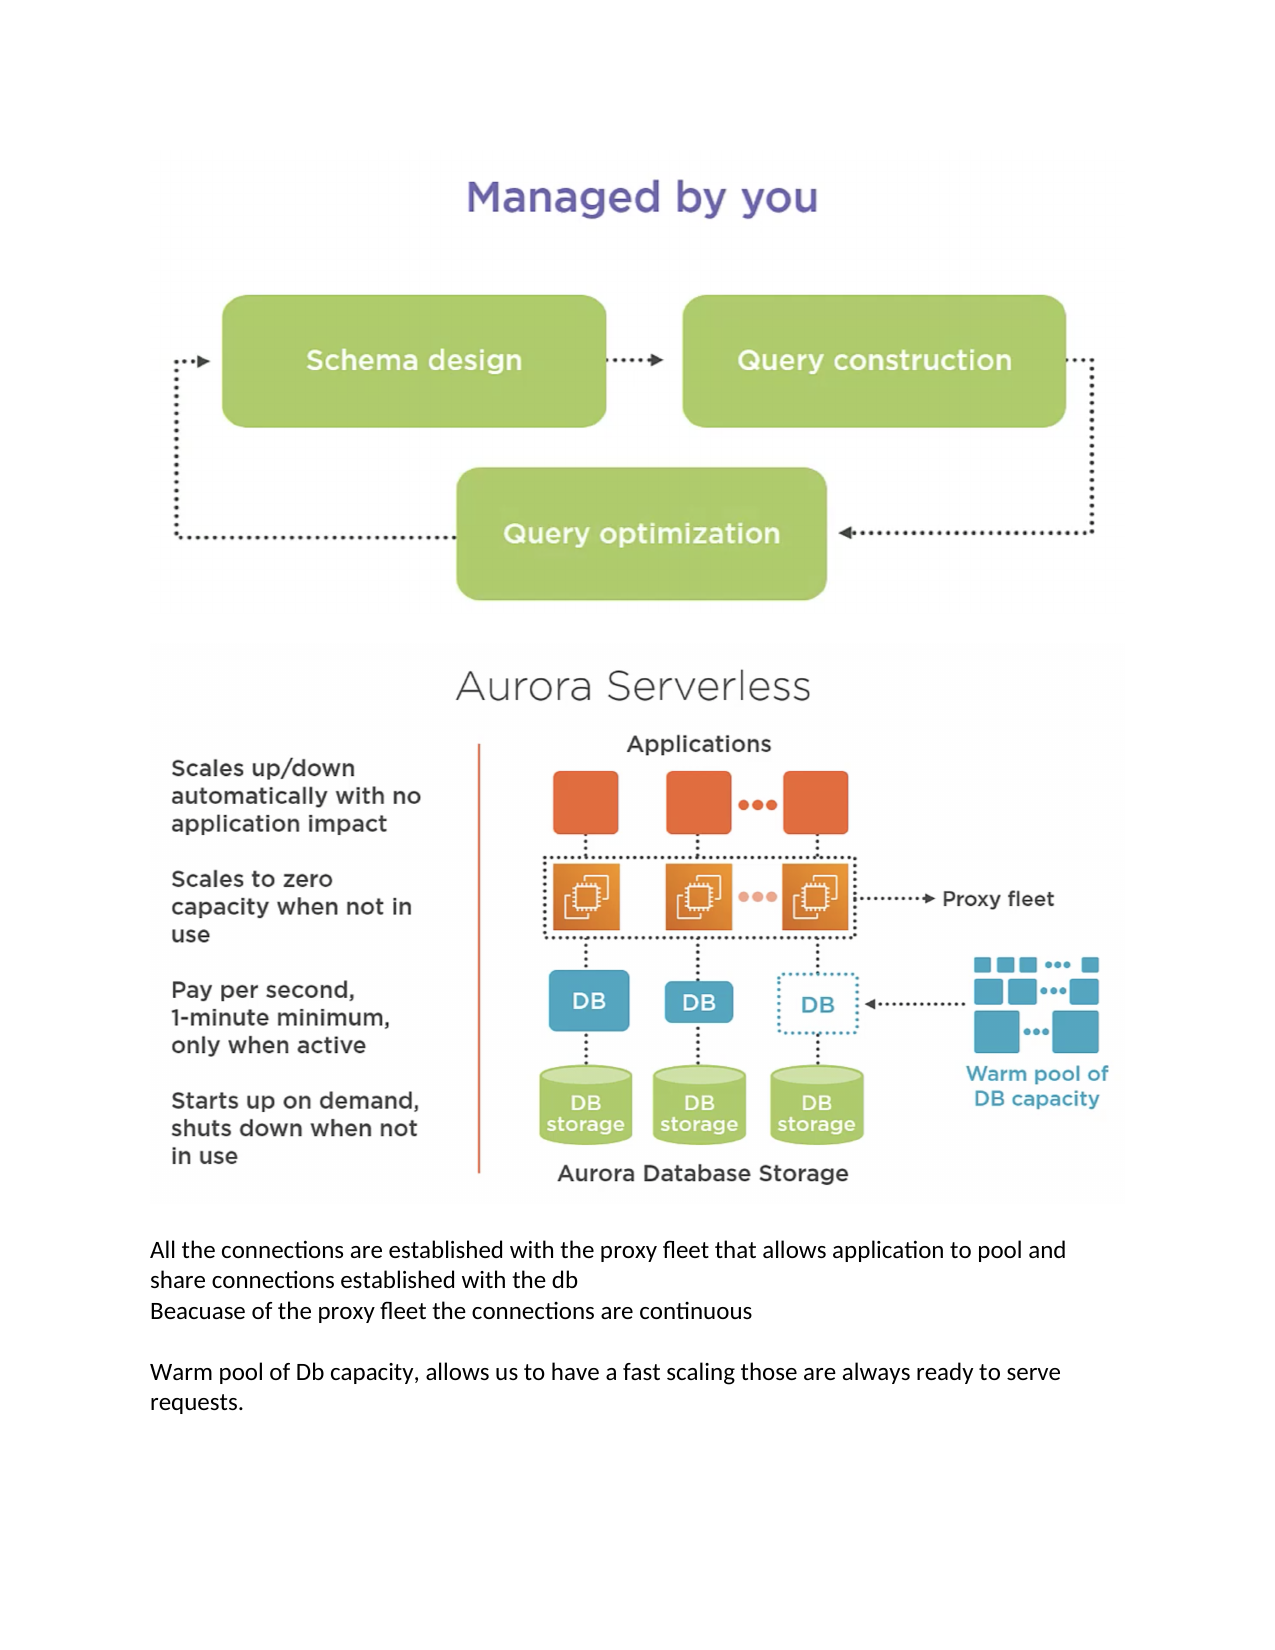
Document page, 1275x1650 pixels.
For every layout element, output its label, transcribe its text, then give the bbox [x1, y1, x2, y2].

text Warm pool of Db capacity, allows us to have a fast scaling those are always ready to serve requests. [150, 1356, 1125, 1417]
picture [150, 643, 1125, 1204]
picture [150, 150, 1125, 614]
text Beacuase of the proxy fleet the connections are continuous [150, 1295, 1125, 1326]
text All the connections are established with the proxy fleet that allows application to pool and share connections established with the db [150, 1234, 1125, 1295]
